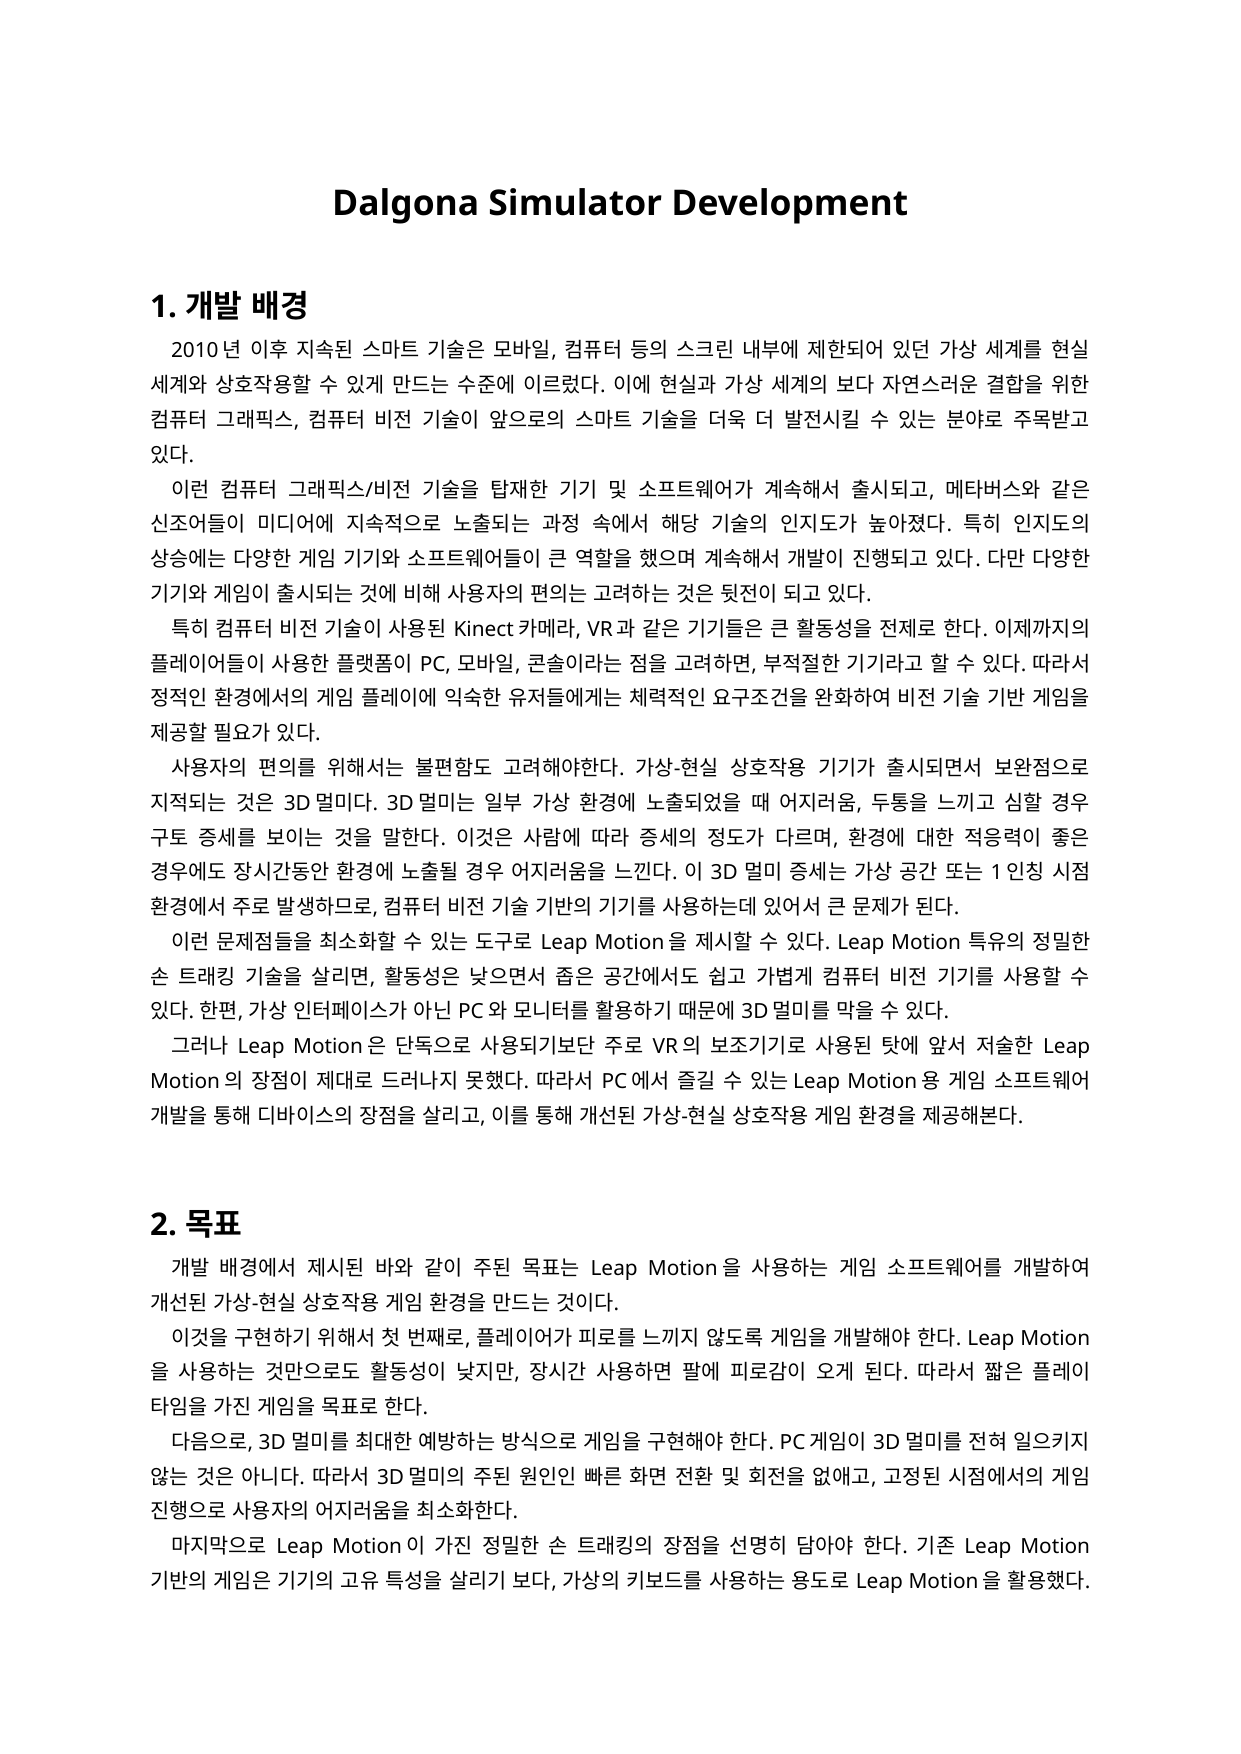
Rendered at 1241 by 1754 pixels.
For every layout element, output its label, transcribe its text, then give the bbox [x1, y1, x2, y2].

text 특히 컴퓨터 비전 기술이 사용된 Kinect카메라, VR과 같은 기기들은 큰 활동성을 전제로 한다. 이제까지의 플레이어들이 사용한 플랫폼이 PC, 모바일, 콘솔이라는 점을 고려하면, 부적절한 기기라고 할 수 있다. 따라서 정적인 환경에서의 게임 플레이에 익숙한 유저들에게는 체력적인 요구조건을 완화하여 비전 기술 기반 게임을 제공할 필요가 있다. [150, 612, 1090, 747]
text 이것을 구현하기 위해서 첫 번째로, 플레이어가 피로를 느끼지 않도록 게임을 개발해야 한다. Leap Motion을 사용하는 것만으로도 활동성이 낮지만, 장시간 사용하면 팔에 피로감이 오게 된다. 따라서 짧은 플레이 타임을 가진 게임을 목표로 한다. [150, 1321, 1090, 1421]
text 사용자의 편의를 위해서는 불편함도 고려해야한다. 가상-현실 상호작용 기기가 출시되면서 보완점으로 지적되는 것은 3D멀미다. 3D멀미는 일부 가상 환경에 노출되었을 때 어지러움, 두통을 느끼고 심할 경우 구토 증세를 보이는 것을 말한다. 이것은 사람에 따라 증세의 정도가 다르며, 환경에 대한 적응력이 좋은 경우에도 장시간동안 환경에 노출될 경우 어지러움을 느낀다. 이 3D 멀미 증세는 가상 공간 또는 1인칭 시점 환경에서 주로 발생하므로, 컴퓨터 비전 기술 기반의 기기를 사용하는데 있어서 큰 문제가 된다. [150, 751, 1090, 921]
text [150, 1529, 1090, 1595]
text 2010년 이후 지속된 스마트 기술은 모바일, 컴퓨터 등의 스크린 내부에 제한되어 있던 가상 세계를 현실 세계와 상호작용할 수 있게 만드는 수준에 이르렀다. 이에 현실과 가상 세계의 보다 자연스러운 결합을 위한 컴퓨터 그래픽스, 컴퓨터 비전 기술이 앞으로의 스마트 기술을 더욱 더 발전시킬 수 있는 분야로 주목받고 있다. [150, 334, 1090, 468]
text Dalgona Simulator Development [150, 177, 1090, 225]
text 개발 배경에서 제시된 바와 같이 주된 목표는 Leap Motion을 사용하는 게임 소프트웨어를 개발하여 개선된 가상-현실 상호작용 게임 환경을 만드는 것이다. [150, 1251, 1090, 1316]
text 그러나 Leap Motion은 단독으로 사용되기보단 주로 VR의 보조기기로 사용된 탓에 앞서 저술한 Leap Motion의 장점이 제대로 드러나지 못했다. 따라서 PC에서 즐길 수 있는Leap Motion용 게임 소프트웨어 개발을 통해 디바이스의 장점을 살리고, 이를 통해 개선된 가상-현실 상호작용 게임 환경을 제공해본다. [150, 1029, 1090, 1129]
list 2. 목표 [150, 1199, 1090, 1244]
text 이런 컴퓨터 그래픽스/비전 기술을 탑재한 기기 및 소프트웨어가 계속해서 출시되고, 메타버스와 같은 신조어들이 미디어에 지속적으로 노출되는 과정 속에서 해당 기술의 인지도가 높아졌다. 특히 인지도의 상승에는 다양한 게임 기기와 소프트웨어들이 큰 역할을 했으며 계속해서 개발이 진행되고 있다. 다만 다양한 기기와 게임이 출시되는 것에 비해 사용자의 편의는 고려하는 것은 뒷전이 되고 있다. [150, 473, 1090, 608]
text 다음으로, 3D 멀미를 최대한 예방하는 방식으로 게임을 구현해야 한다. PC게임이 3D 멀미를 전혀 일으키지 않는 것은 아니다. 따라서 3D멀미의 주된 원인인 빠른 화면 전환 및 회전을 없애고, 고정된 시점에서의 게임 진행으로 사용자의 어지러움을 최소화한다. [150, 1425, 1090, 1525]
text 이런 문제점들을 최소화할 수 있는 도구로 Leap Motion을 제시할 수 있다. Leap Motion 특유의 정밀한 손 트래킹 기술을 살리면, 활동성은 낮으면서 좁은 공간에서도 쉽고 가볍게 컴퓨터 비전 기기를 사용할 수 있다. 한편, 가상 인터페이스가 아닌 PC와 모니터를 활용하기 때문에 3D멀미를 막을 수 있다. [150, 925, 1090, 1025]
list 1. 개발 배경 [150, 282, 1090, 327]
